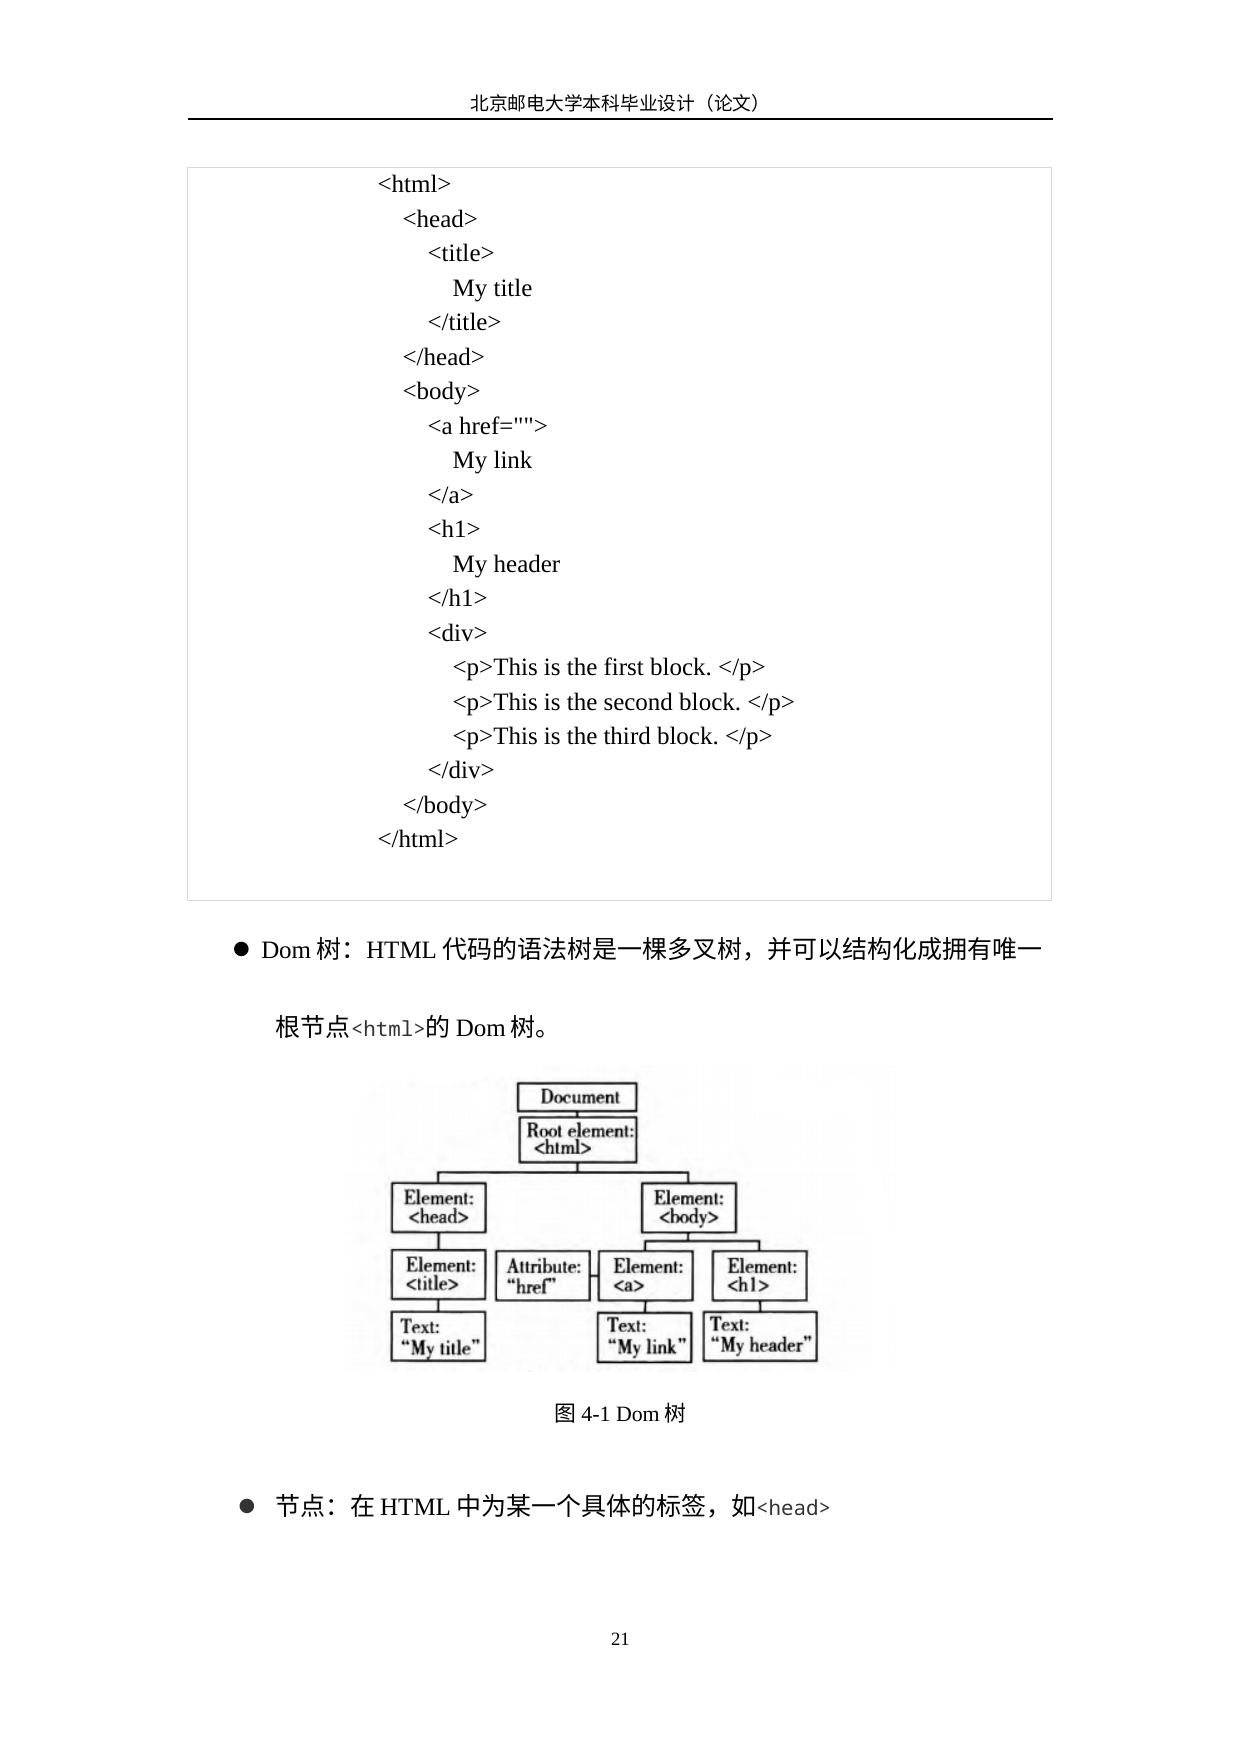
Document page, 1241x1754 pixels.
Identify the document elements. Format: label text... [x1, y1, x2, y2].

list Dom树：HTML代码的语法树是一棵多叉树，并可以结构化成拥有唯一根节点<html>的Dom树。 [232, 915, 1053, 1058]
list 节点：在HTML中为某一个具体的标签，如<head> [187, 1472, 1053, 1537]
text 图 4-1 Dom树 [187, 1396, 1053, 1428]
picture [343, 1065, 898, 1372]
